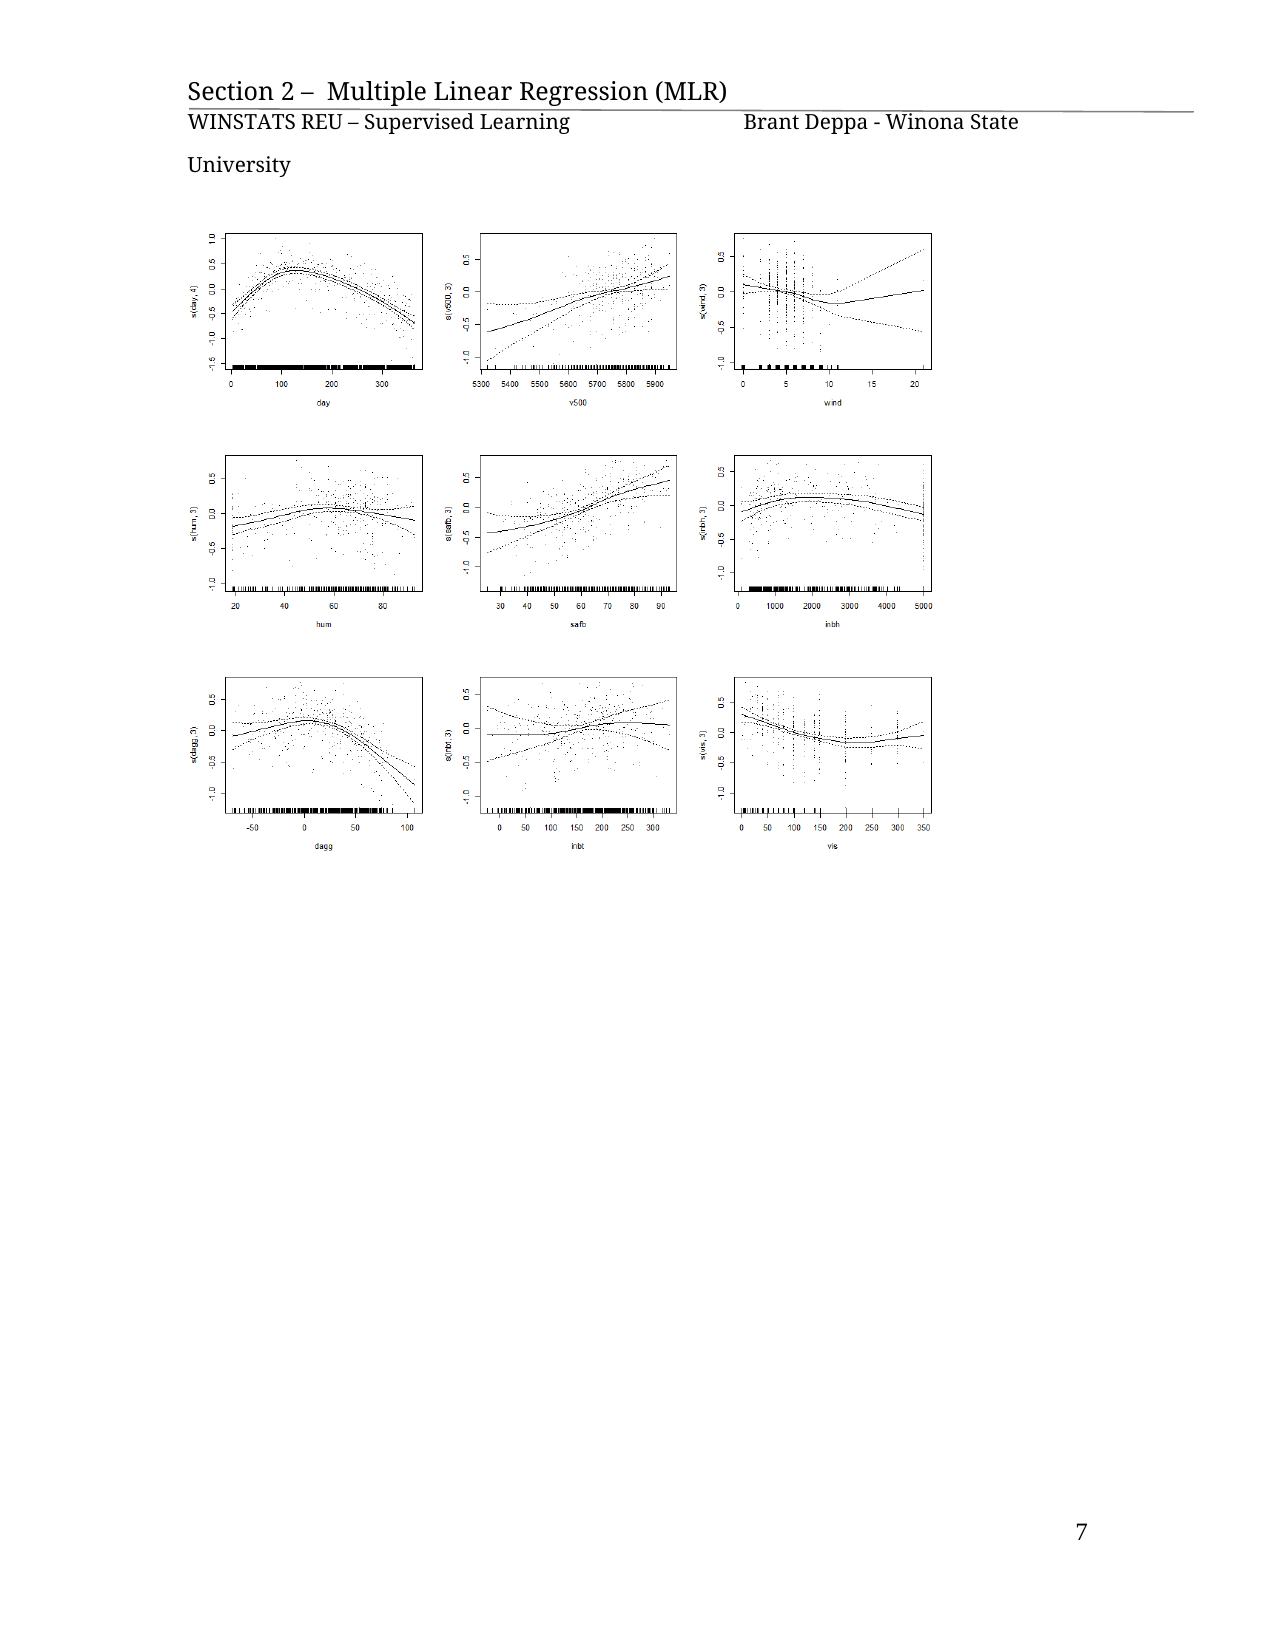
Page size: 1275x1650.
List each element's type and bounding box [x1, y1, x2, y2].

picture [187, 221, 938, 856]
